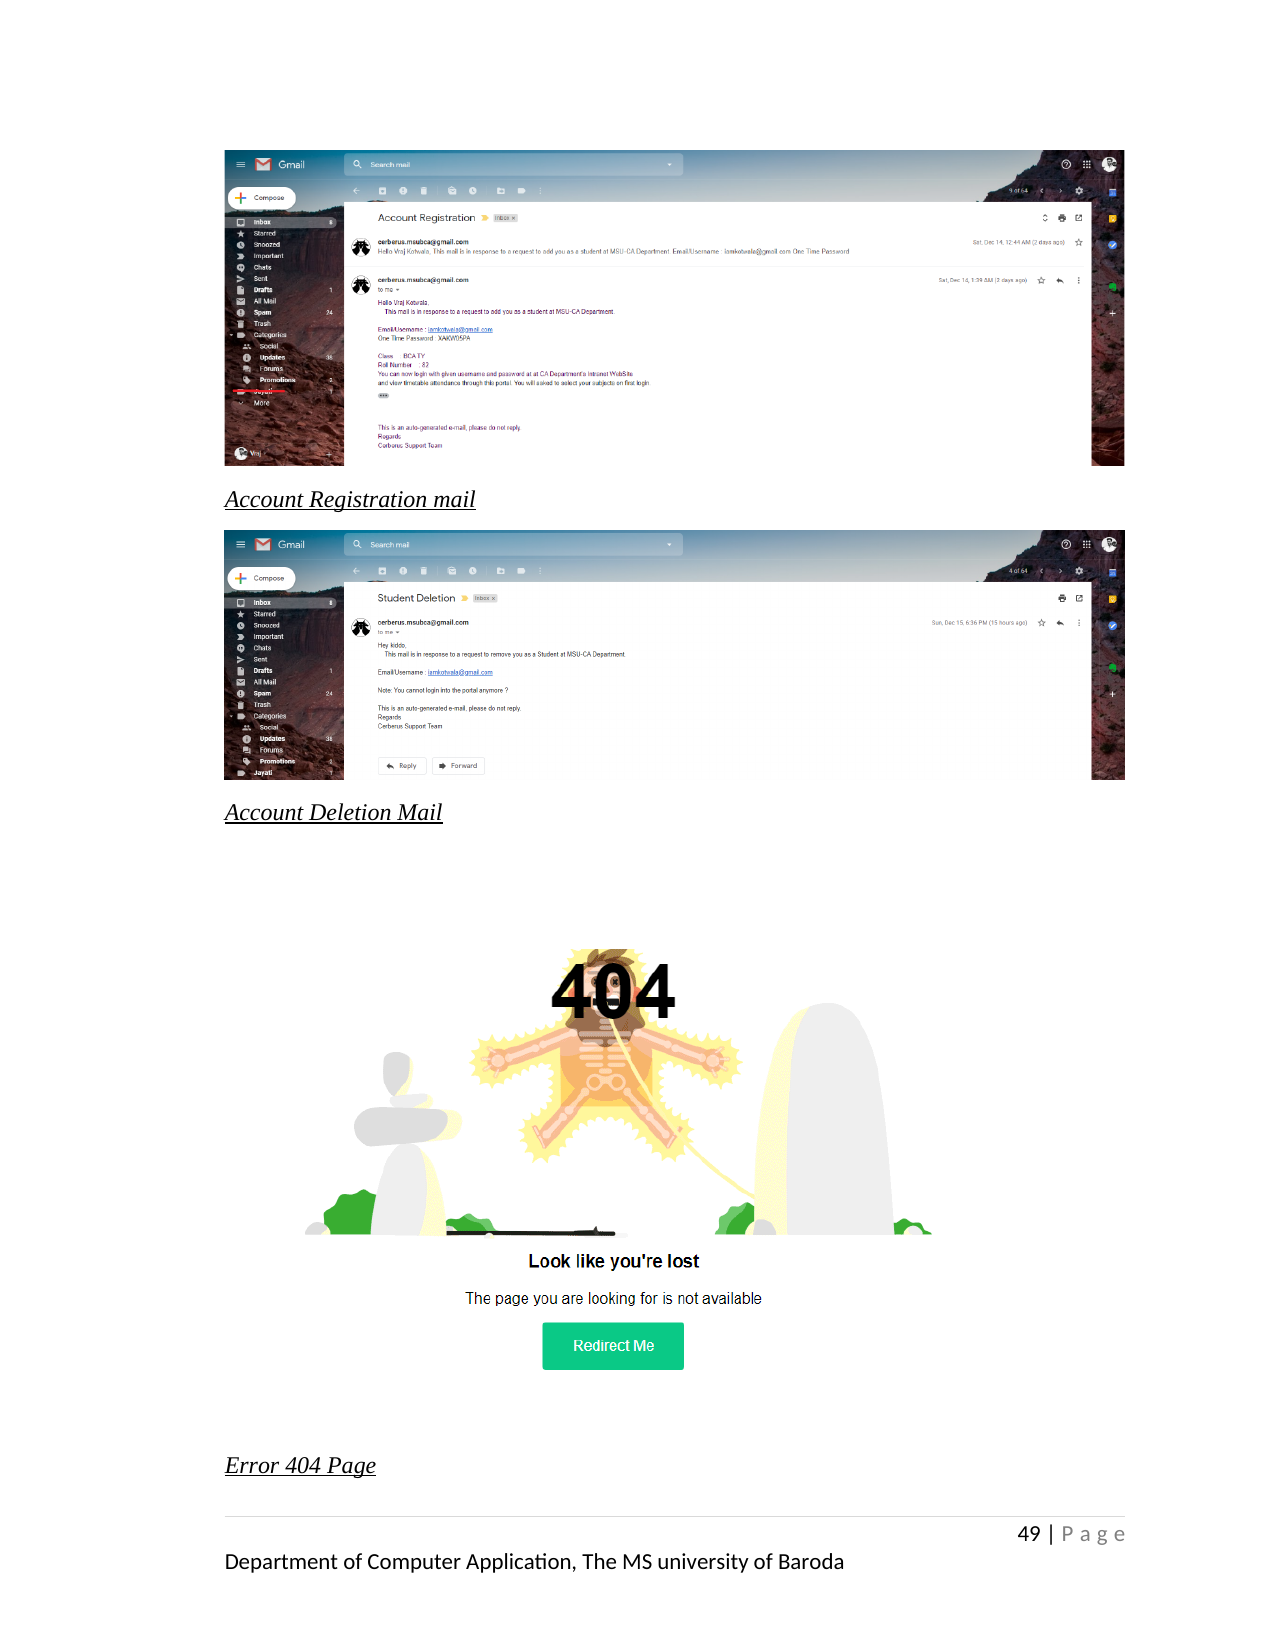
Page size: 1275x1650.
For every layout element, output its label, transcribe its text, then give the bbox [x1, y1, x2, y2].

picture [224, 530, 1125, 780]
picture [224, 150, 1125, 466]
text Account Registration mail [224, 484, 1125, 512]
picture [224, 844, 1020, 1433]
text Account Deletion Mail [224, 798, 1125, 826]
text Error 404 Page [224, 1451, 1125, 1479]
